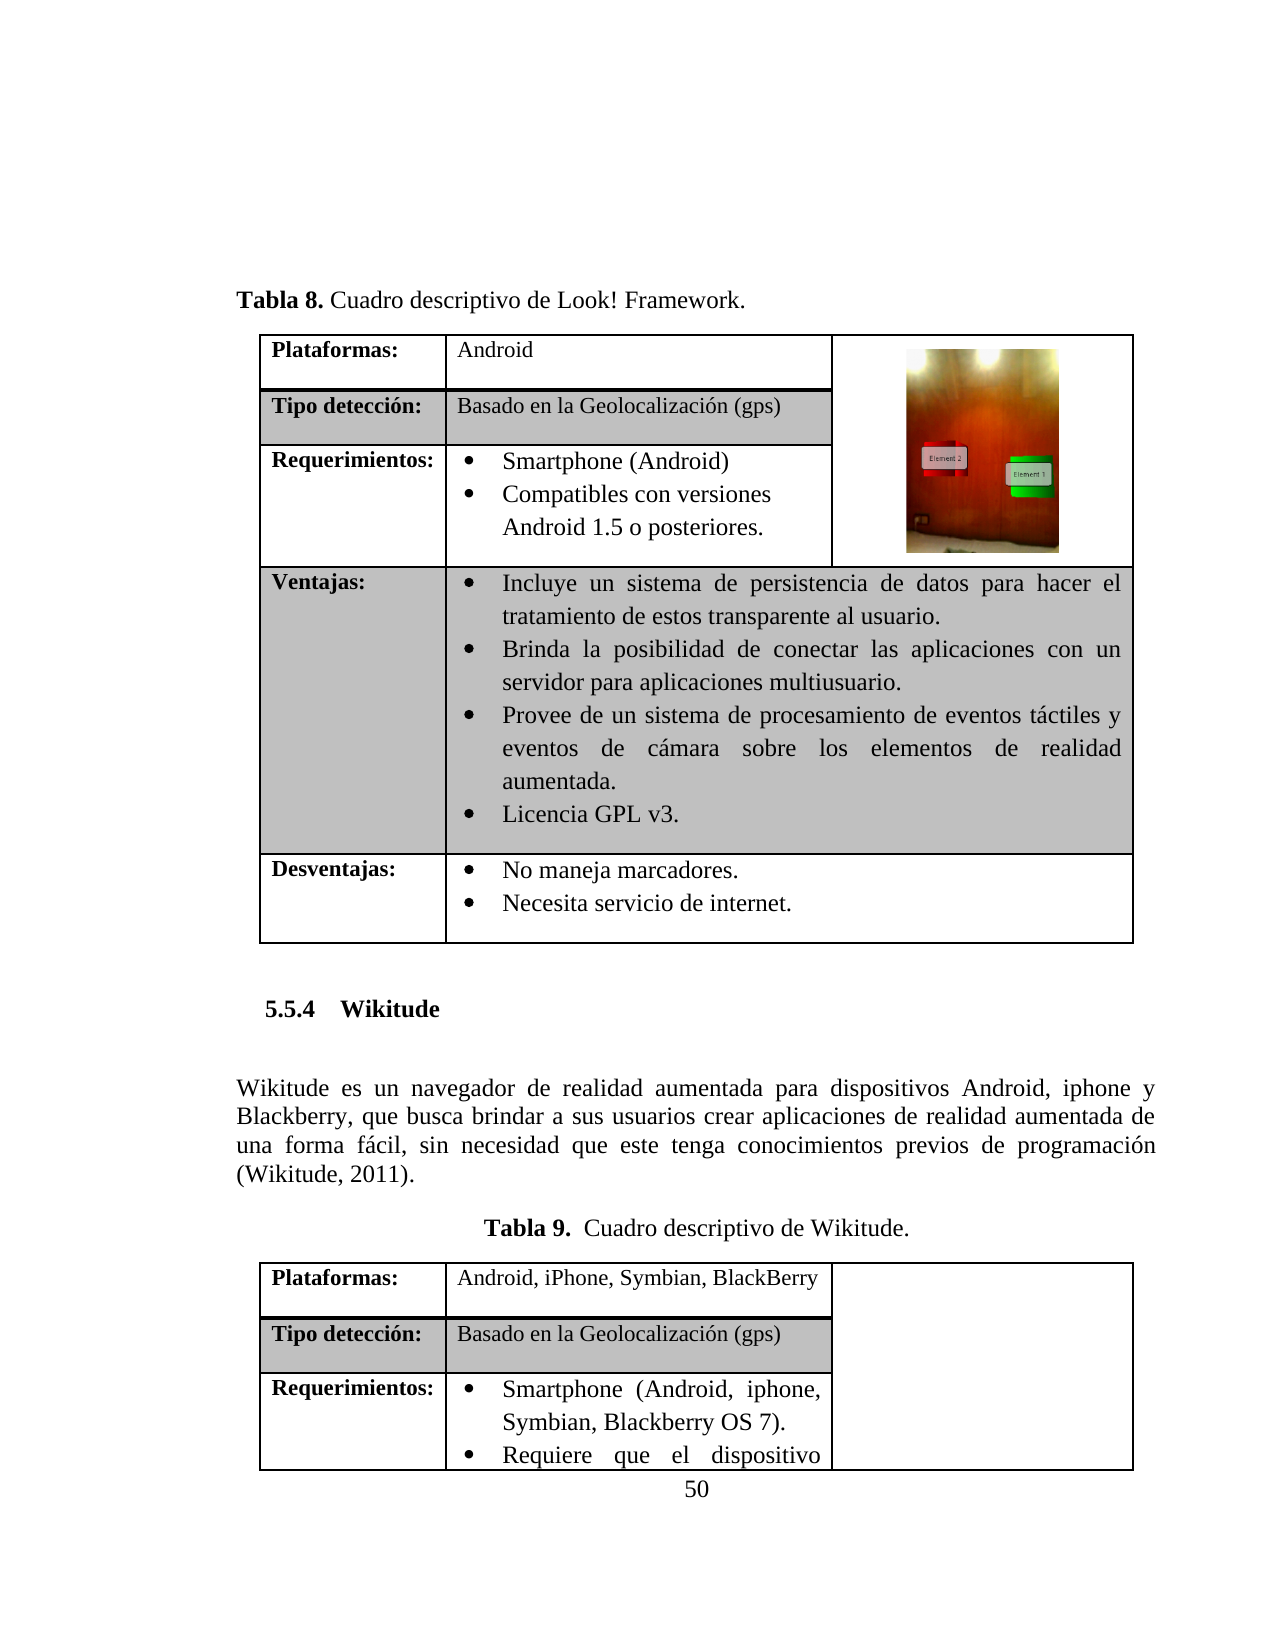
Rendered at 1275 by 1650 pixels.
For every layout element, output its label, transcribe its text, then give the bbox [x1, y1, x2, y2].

table_header Plataformas: [261, 1264, 445, 1316]
subtitle Wikitude [265, 994, 1157, 1023]
table_header [833, 336, 1132, 566]
table_cell Smartphone (Android) Compatibles con versiones Android 1.5 o posteriores. [447, 446, 831, 566]
table_cell Requerimientos: [261, 446, 445, 566]
text Wikitude es un navegador de realidad aumentada para dispositivos Android, iphone y Blackberry, que busca brindar a sus usuarios crear aplicaciones de realidad aumentada de una forma fácil, sin necesidad que este tenga conocimientos previos de programación. [236, 1073, 1157, 1188]
table_cell Incluye un sistema de persistencia de datos para hacer el tratamiento de estos transparente al usuario. Brinda la posibilidad de conectar las aplicaciones con un servidor para aplicaciones multiusuario. Provee de un sistema de procesamiento de eventos táctiles y eventos de cámara sobre los elementos de realidad aumentada. Licencia GPL v3. [447, 568, 1132, 853]
table_cell Basado en la Geolocalización (gps) [447, 392, 831, 444]
table_cell Tipo detección: [261, 392, 445, 444]
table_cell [447, 1374, 831, 1468]
table_cell Tipo detección: [261, 1320, 445, 1372]
table_cell Desventajas: [261, 855, 445, 942]
text Tabla 8. Cuadro descriptivo de Look! Framework. [236, 285, 1157, 313]
text Tabla 9. Cuadro descriptivo de Wikitude. [236, 1213, 1157, 1241]
table_cell Ventajas: [261, 568, 445, 853]
picture [906, 349, 1059, 553]
table_cell Basado en la Geolocalización (gps) [447, 1320, 831, 1372]
table_header [833, 1264, 1132, 1468]
table_cell Requerimientos: [261, 1374, 445, 1468]
table_header Plataformas: [261, 336, 445, 388]
table_header Android, iPhone, Symbian, BlackBerry [447, 1264, 831, 1316]
table_cell No maneja marcadores. Necesita servicio de internet. [447, 855, 1132, 942]
table_header Android [447, 336, 831, 388]
